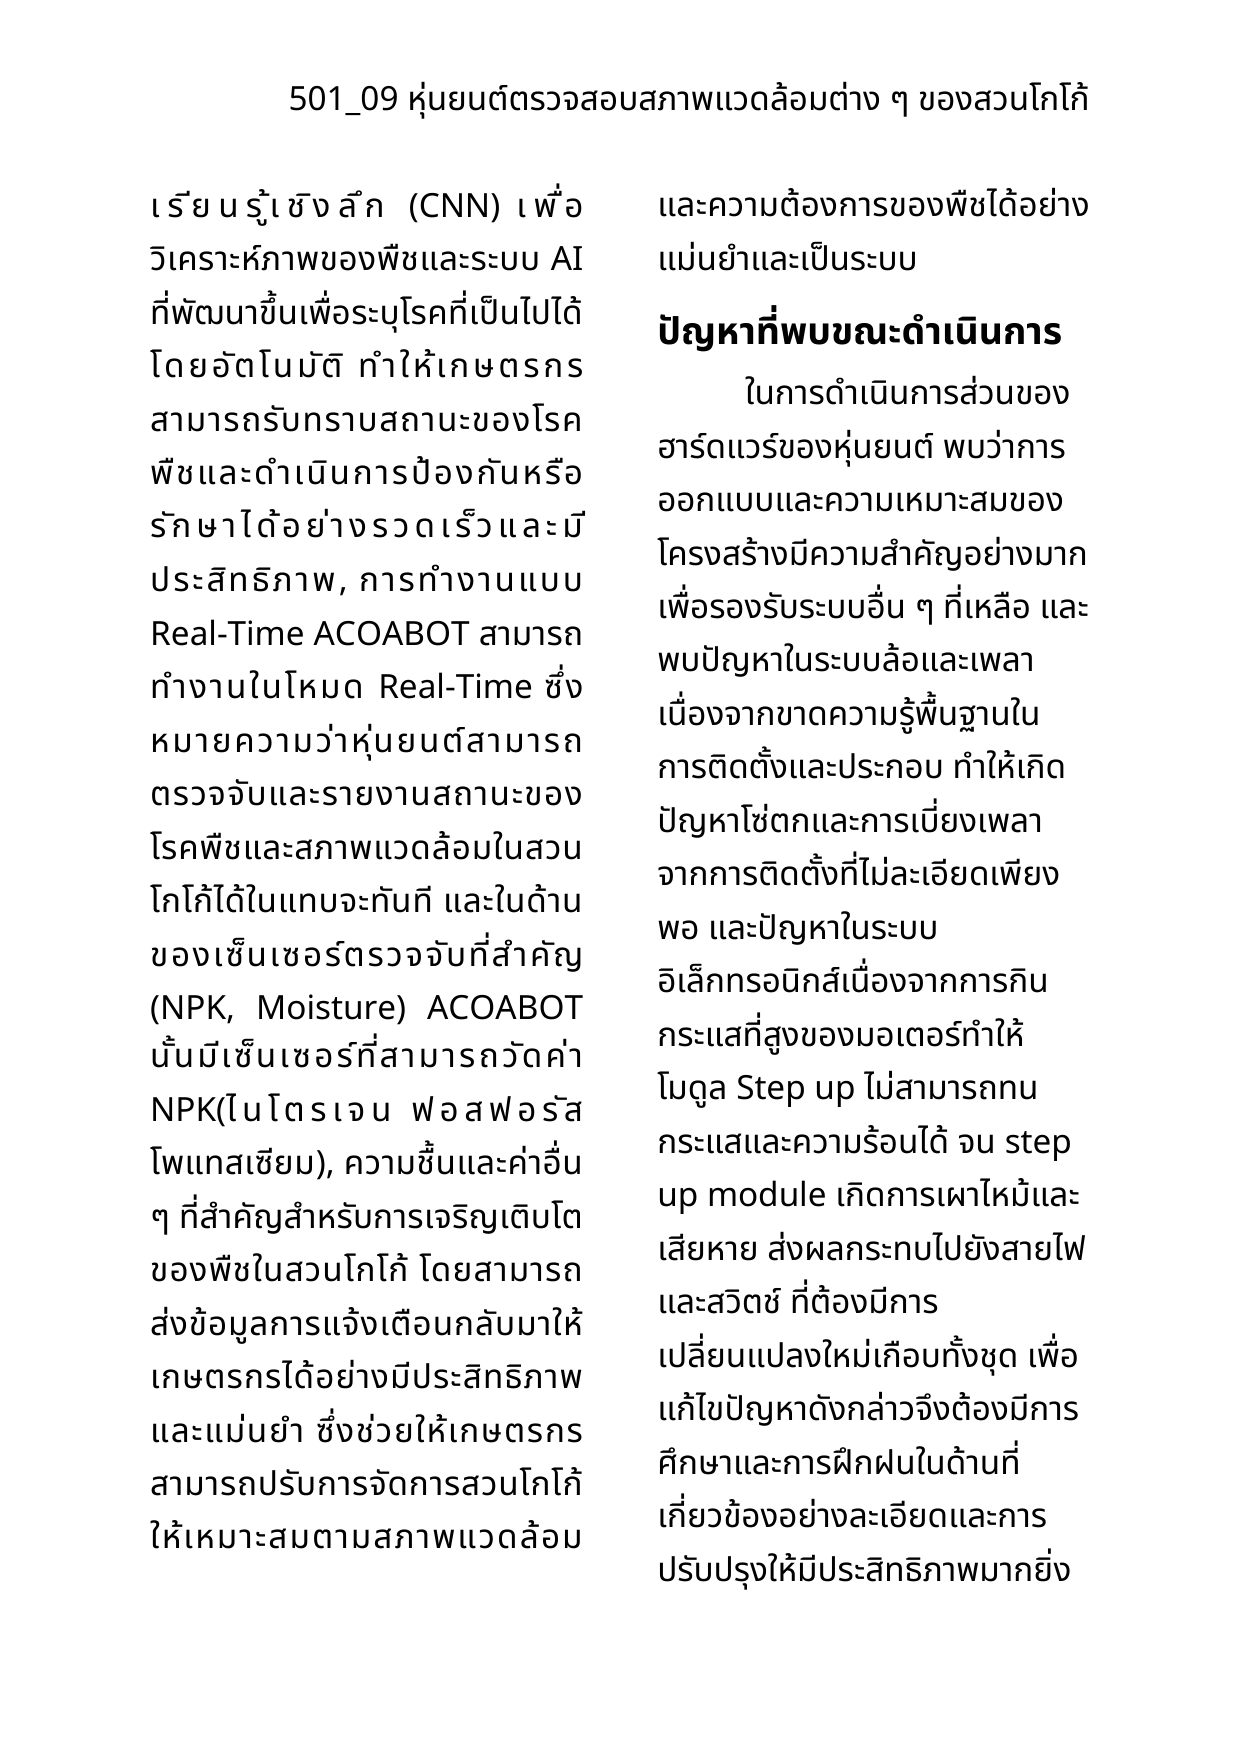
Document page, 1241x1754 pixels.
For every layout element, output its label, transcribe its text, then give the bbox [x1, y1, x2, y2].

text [657, 181, 1090, 285]
